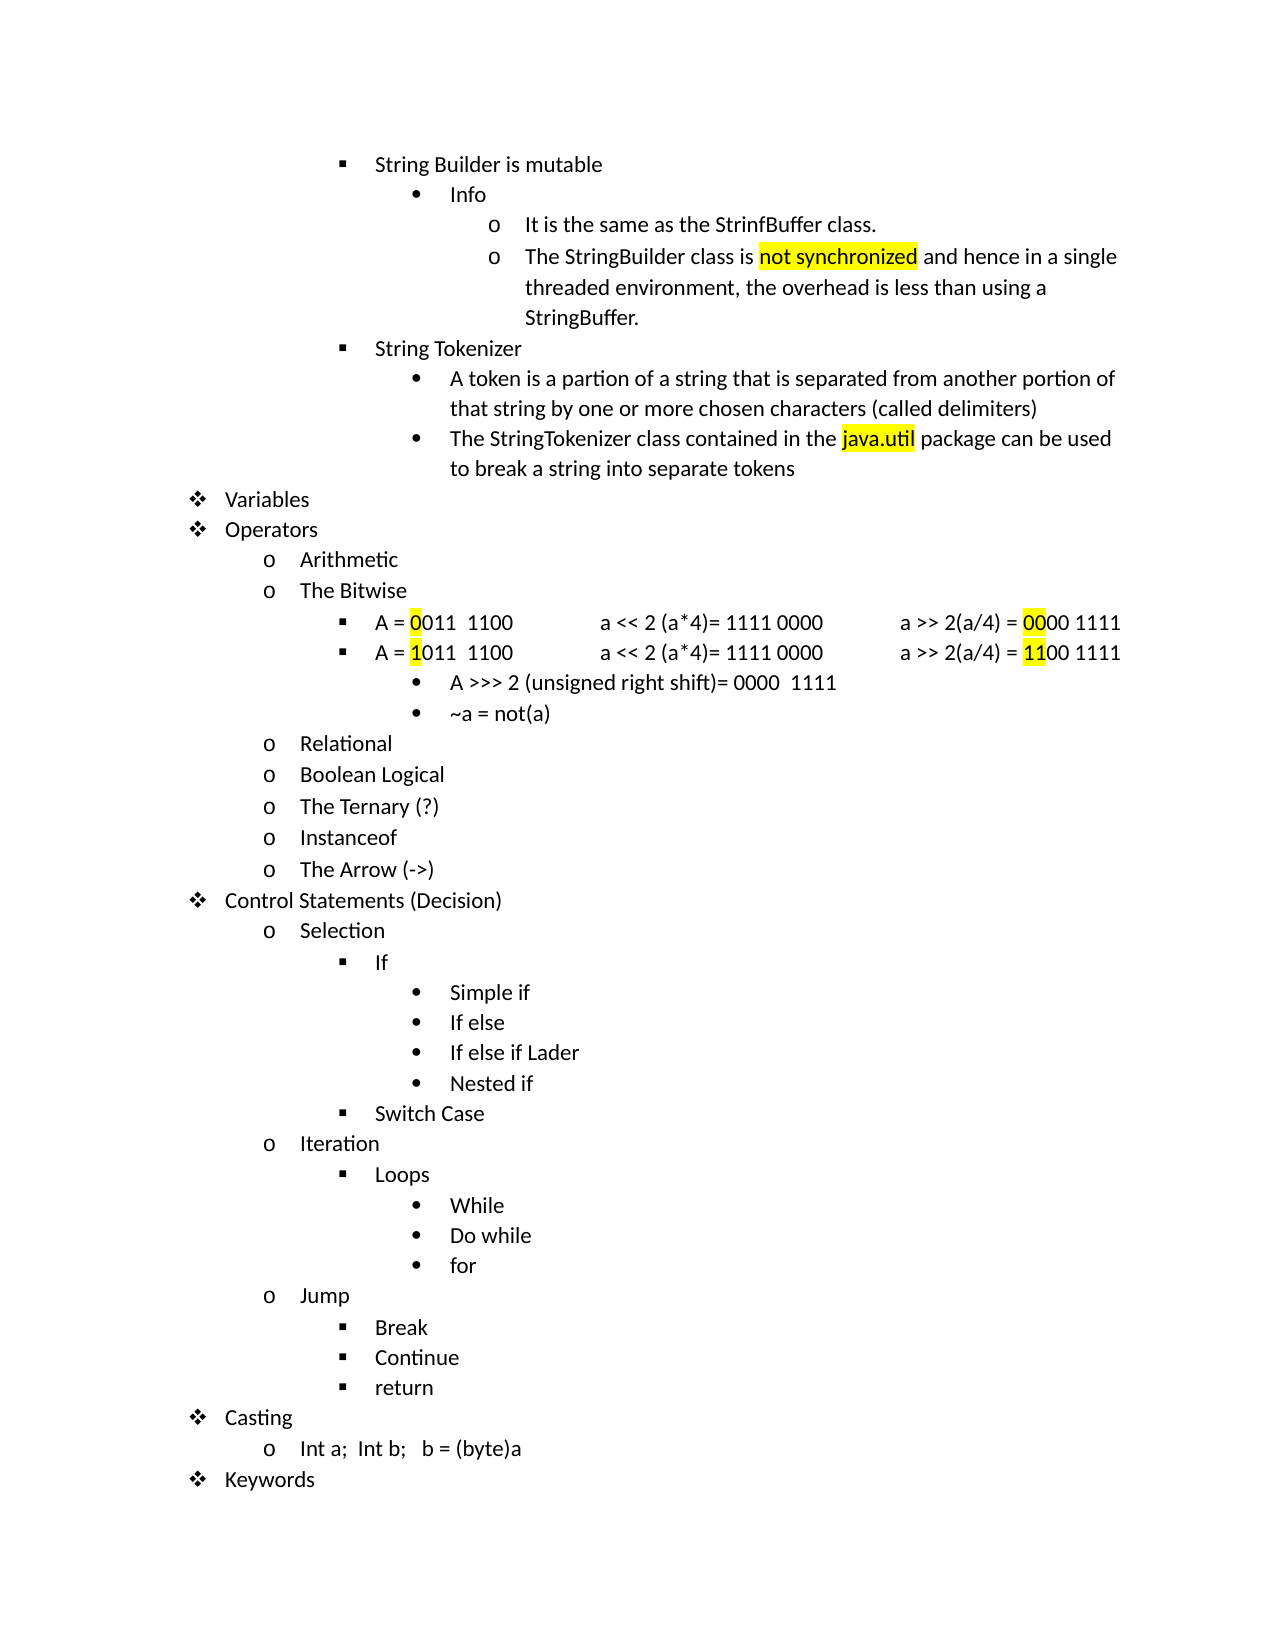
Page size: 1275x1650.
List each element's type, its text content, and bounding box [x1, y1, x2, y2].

list Do while [412, 1221, 1125, 1249]
list The Bitwise [262, 577, 1125, 606]
list Simple if [412, 978, 1125, 1006]
list The StringTokenizer class contained in the java.util package can be used to break a string into separate tokens [412, 424, 1125, 482]
list String Builder is mutable [337, 150, 1125, 178]
list If else [412, 1008, 1125, 1036]
list Casting [187, 1403, 1125, 1431]
list Switch Case [337, 1099, 1125, 1127]
list Info [412, 180, 1125, 208]
list Selection [262, 916, 1125, 946]
list The StringBuilder class is not synchronized and hence in a single threaded environment, the overhead is less than using a StringBuffer. [487, 242, 1125, 331]
list for [412, 1251, 1125, 1279]
list A token is a partion of a string that is separated from another portion of that string by one or more chosen characters (called delimiters) [412, 364, 1125, 422]
list Jump [262, 1281, 1125, 1311]
list Keywords [187, 1465, 1125, 1493]
list The Ternary (?) [262, 792, 1125, 821]
list Int a; Int b; b = (byte)a [262, 1434, 1125, 1463]
list It is the same as the StrinfBuffer class. [487, 210, 1125, 239]
list A = 0011 1100 a << 2 (a*4)= 1111 0000 a >> 2(a/4) = 0000 1111 [422, 608, 1023, 636]
list The Arrow (->) [262, 855, 1125, 884]
list A >>> 2 (unsigned right shift)= 0000 1111 [412, 668, 1125, 696]
list Loops [337, 1161, 1125, 1188]
list Variables [187, 485, 1125, 513]
list If else if Lader [412, 1038, 1125, 1066]
list Iteration [262, 1129, 1125, 1158]
list If [337, 948, 1125, 976]
list ~a = not(a) [412, 699, 1125, 727]
list Relational [262, 729, 1125, 758]
list String Tokenizer [337, 334, 1125, 362]
list Continue [337, 1343, 1125, 1371]
list Arithmetic [262, 545, 1125, 574]
list Operators [187, 515, 1125, 543]
list While [412, 1191, 1125, 1219]
list Break [337, 1313, 1125, 1341]
list Instanceof [262, 823, 1125, 852]
list Control Statements (Decision) [187, 886, 1125, 914]
list A = 1011 1100 a << 2 (a*4)= 1111 0000 a >> 2(a/4) = 1100 1111 [422, 638, 1023, 666]
list Boolean Logical [262, 760, 1125, 789]
list return [337, 1373, 1125, 1401]
list Nested if [412, 1069, 1125, 1097]
